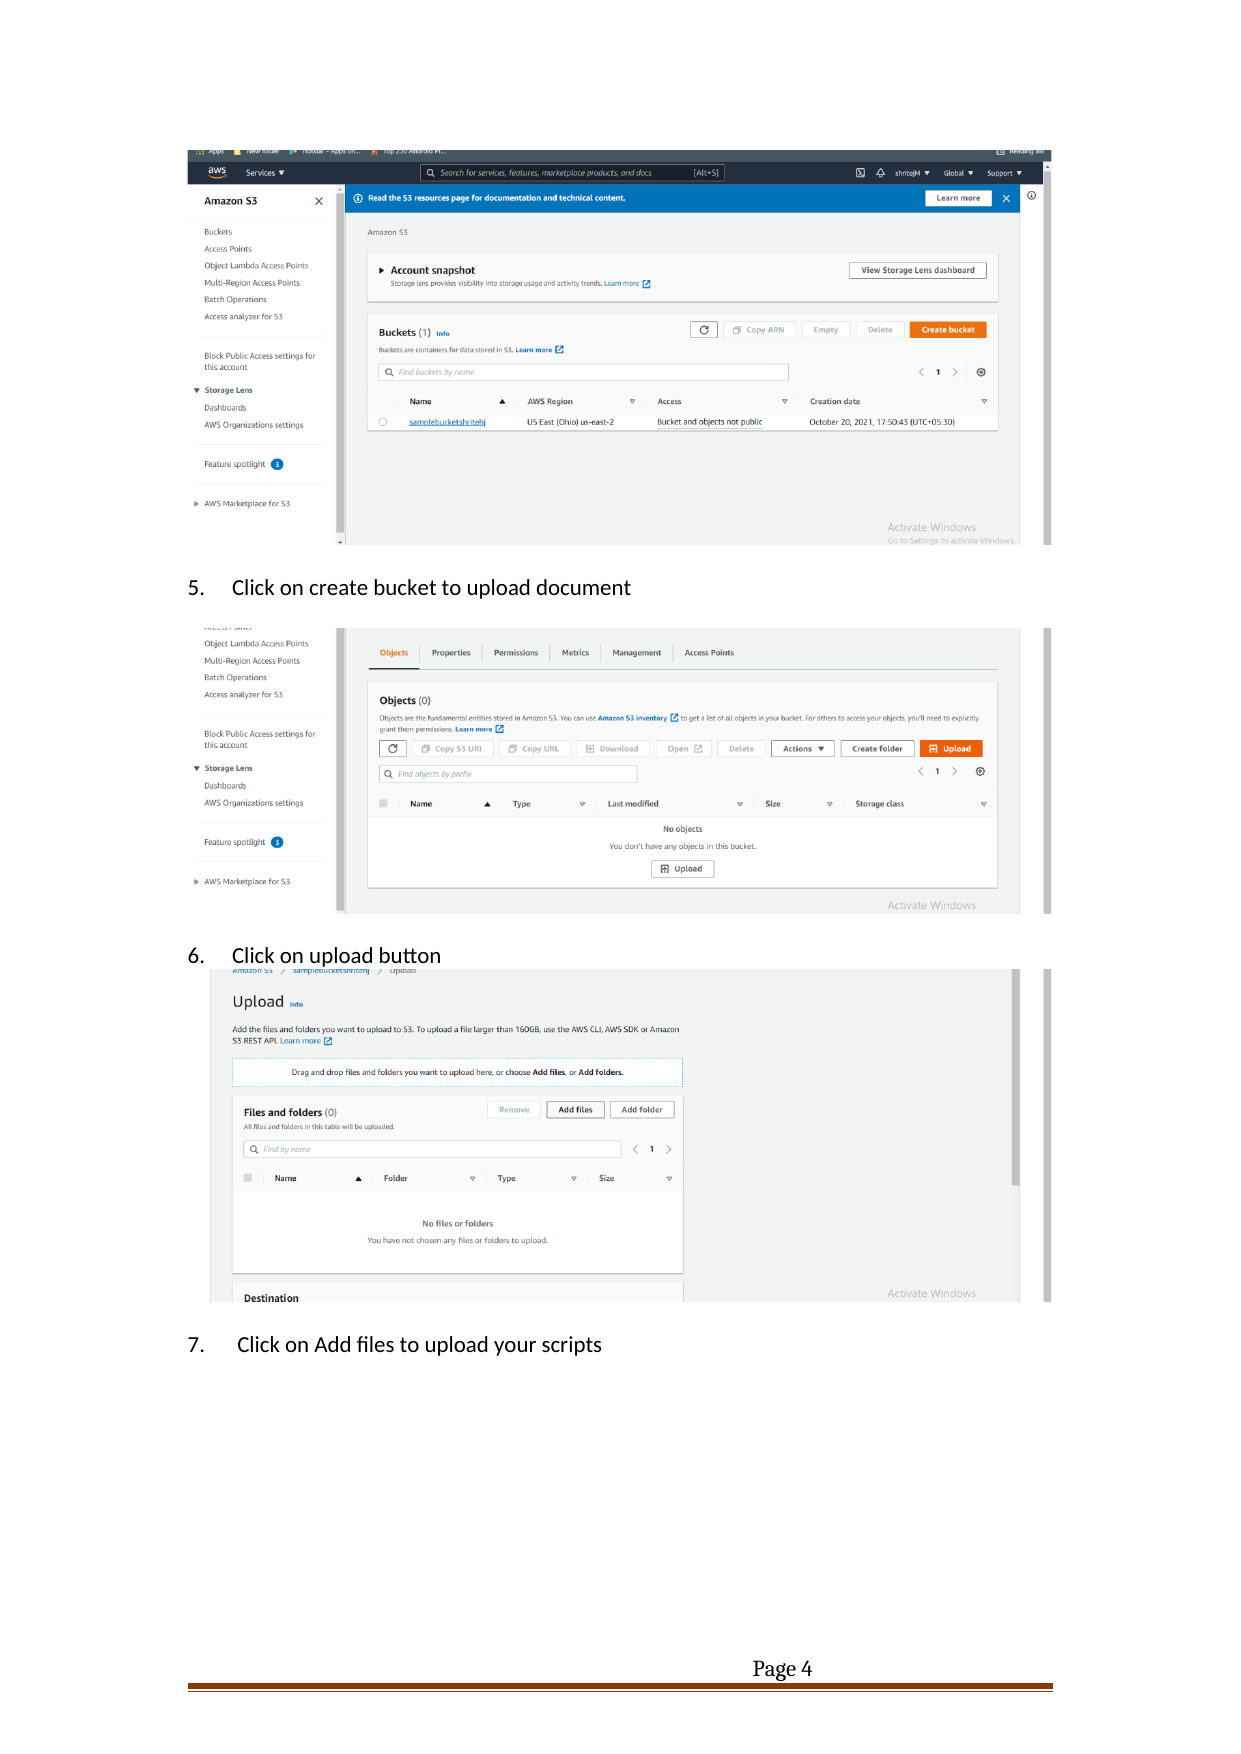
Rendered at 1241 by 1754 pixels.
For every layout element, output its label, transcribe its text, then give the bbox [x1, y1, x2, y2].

picture [187, 628, 1052, 914]
picture [187, 150, 1052, 545]
list Click on create bucket to upload document [187, 573, 1053, 601]
list Click on upload button [187, 942, 1053, 970]
list Click on Add files to upload your scripts [187, 1330, 1053, 1358]
picture [187, 969, 1052, 1302]
